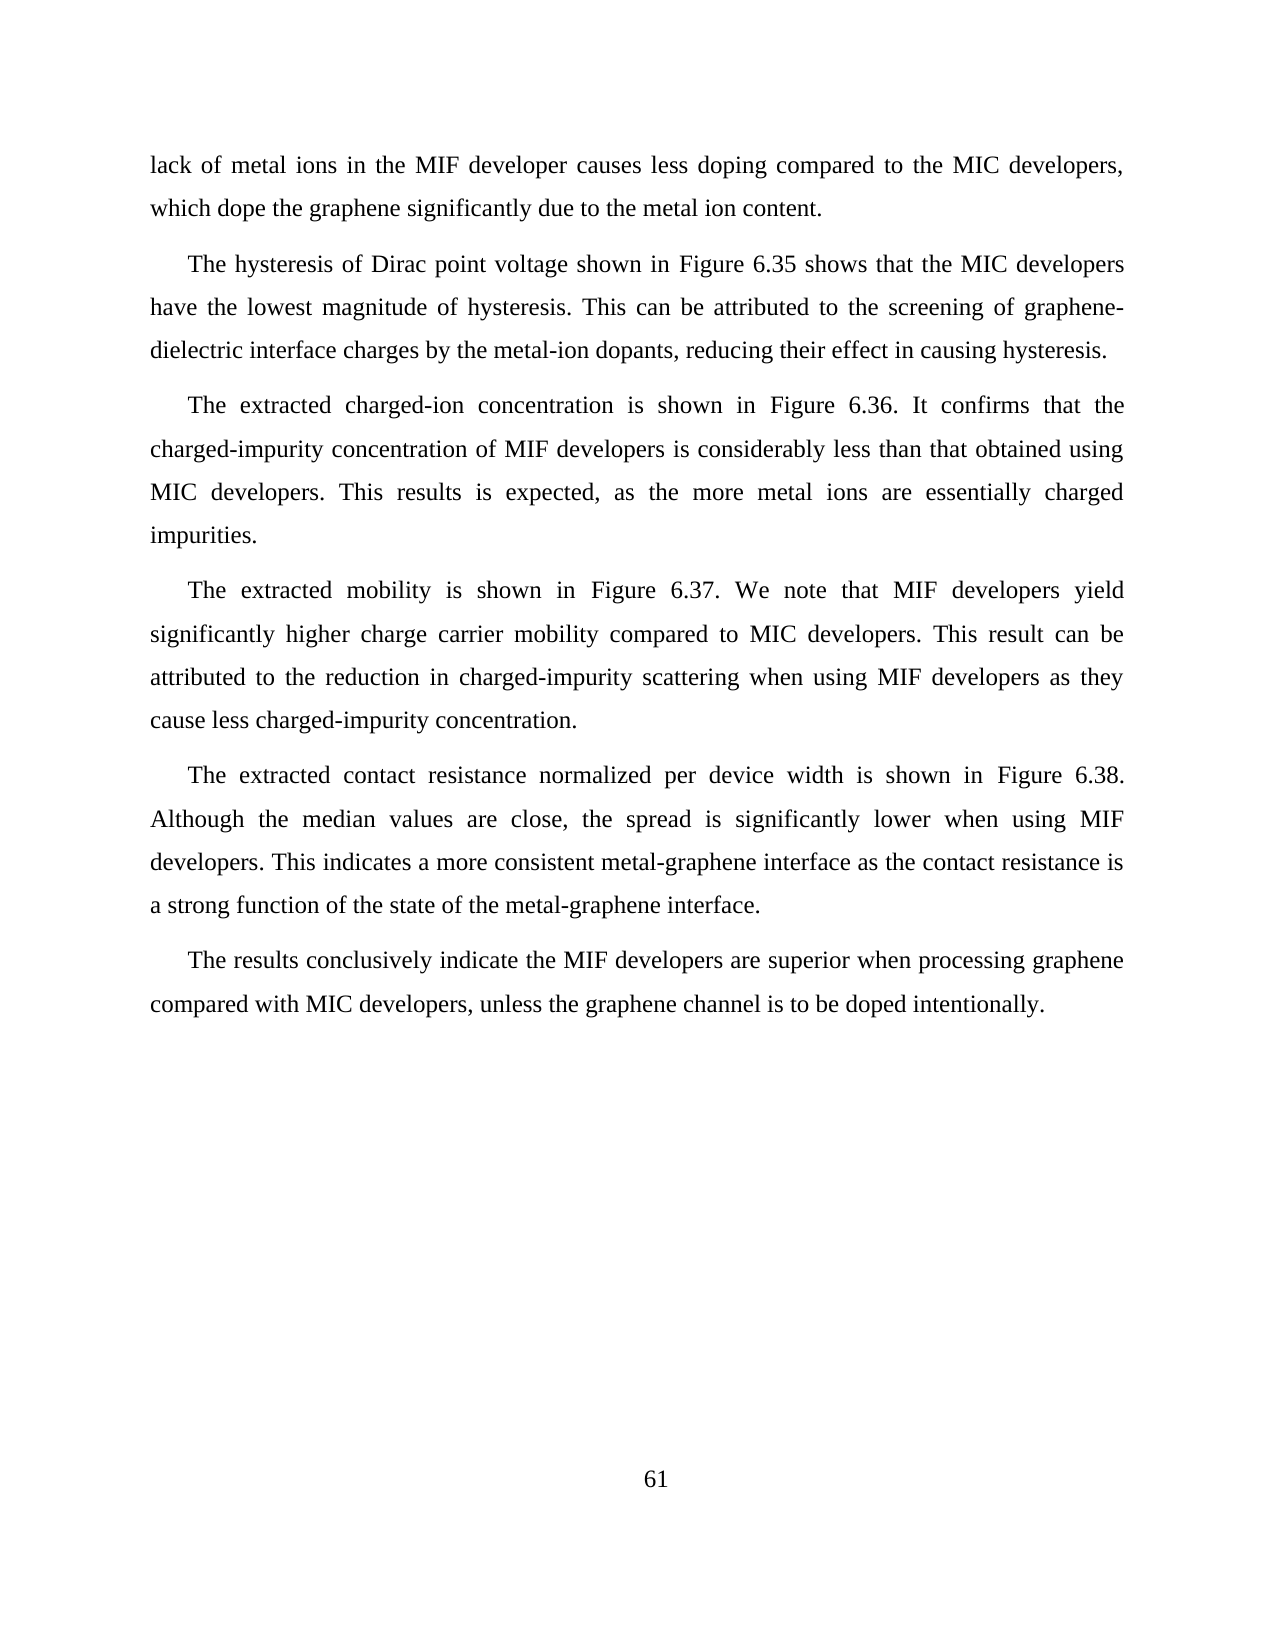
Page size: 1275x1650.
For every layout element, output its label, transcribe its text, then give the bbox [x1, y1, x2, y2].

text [150, 150, 1125, 222]
text The results conclusively indicate the MIF developers are superior when processing graphene compared with MIC developers, unless the graphene channel is to be doped intentionally. [150, 946, 1125, 1017]
